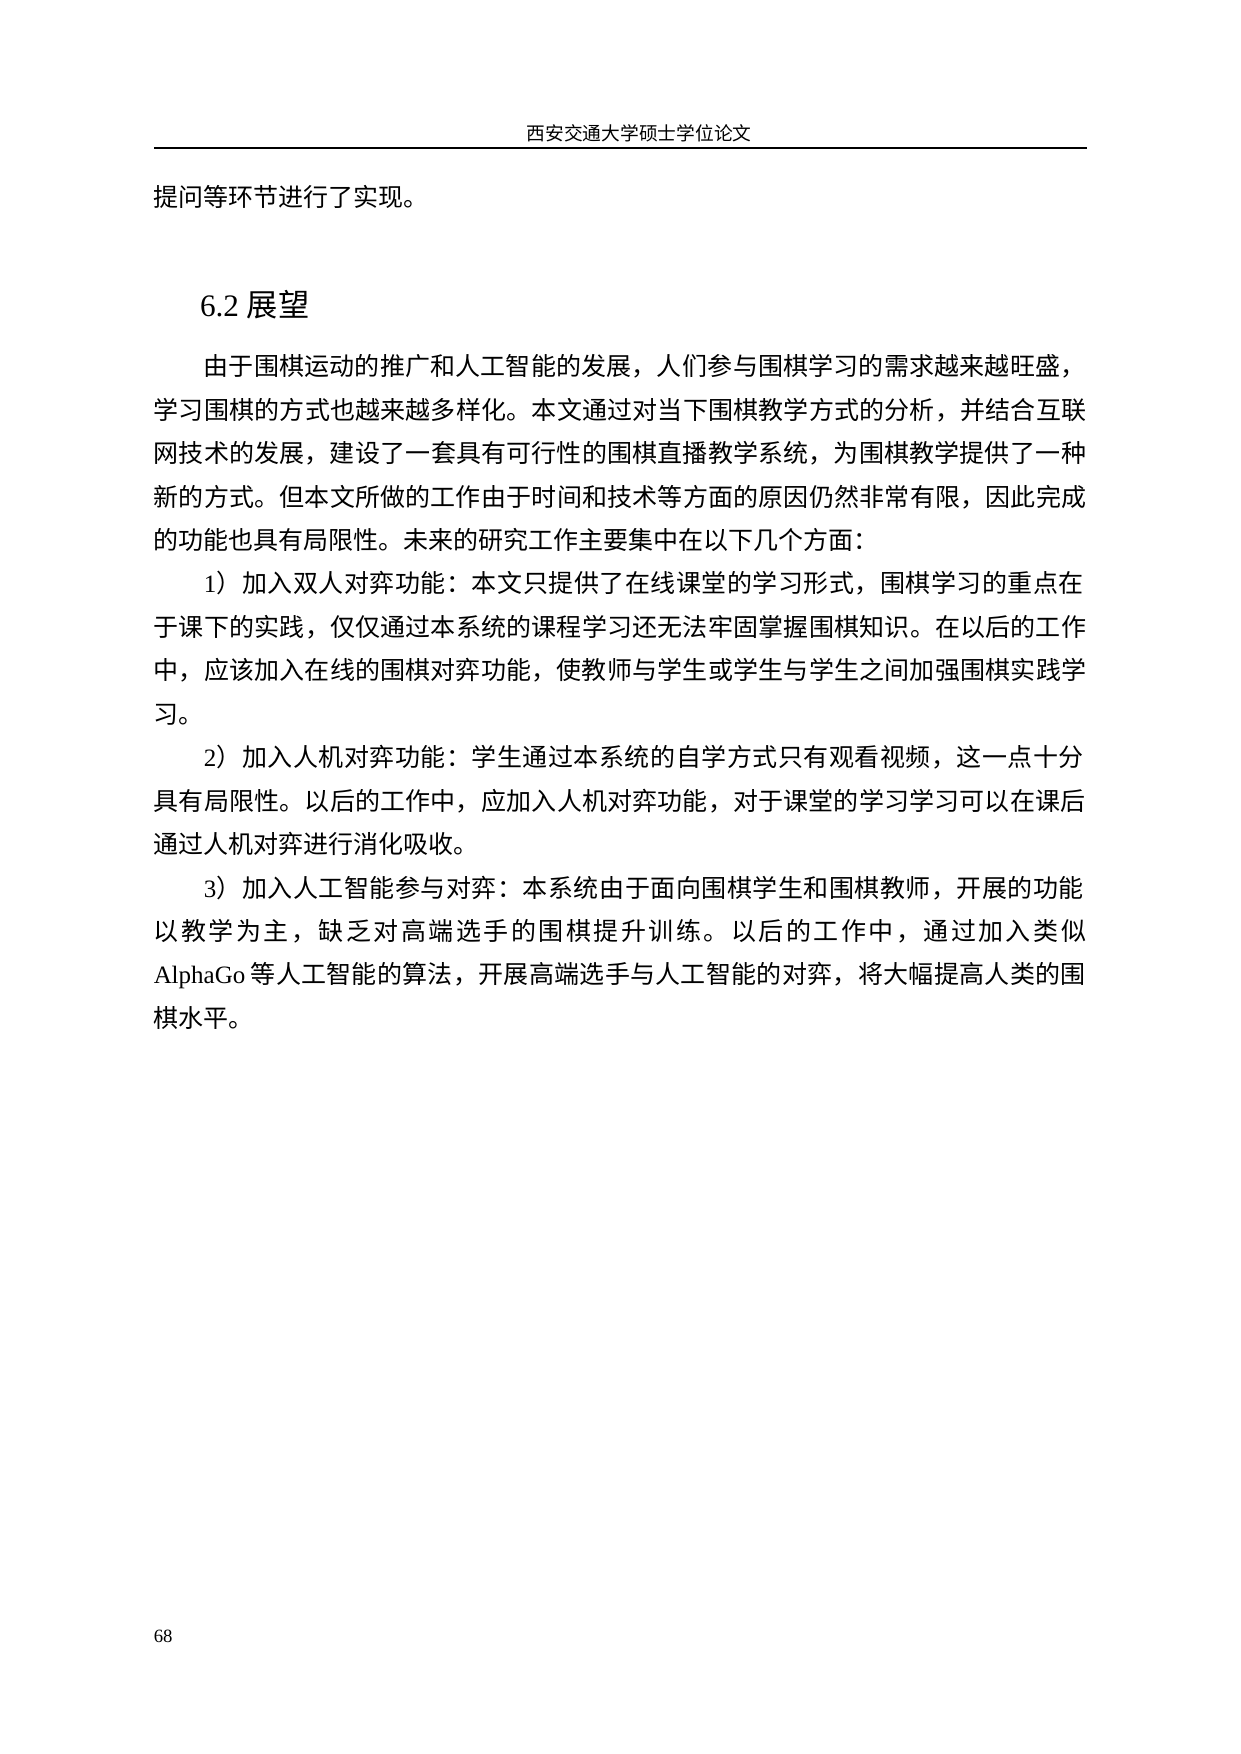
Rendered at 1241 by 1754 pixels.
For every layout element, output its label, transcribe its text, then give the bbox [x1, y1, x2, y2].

subtitle 展望 [200, 280, 1087, 325]
text 3）加入人工智能参与对弈：本系统由于面向围棋学生和围棋教师，开展的功能以教学为主，缺乏对高端选手的围棋提升训练。以后的工作中，通过加入类似AlphaGo等人工智能的算法，开展高端选手与人工智能的对弈，将大幅提高人类的围棋水平。 [153, 868, 1087, 1034]
text 1）加入双人对弈功能：本文只提供了在线课堂的学习形式，围棋学习的重点在于课下的实践，仅仅通过本系统的课程学习还无法牢固掌握围棋知识。在以后的工作中，应该加入在线的围棋对弈功能，使教师与学生或学生与学生之间加强围棋实践学习。 [153, 564, 1087, 731]
text 2）加入人机对弈功能：学生通过本系统的自学方式只有观看视频，这一点十分具有局限性。以后的工作中，应加入人机对弈功能，对于课堂的学习学习可以在课后通过人机对弈进行消化吸收。 [153, 738, 1087, 861]
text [153, 177, 1087, 213]
text 由于围棋运动的推广和人工智能的发展，人们参与围棋学习的需求越来越旺盛，学习围棋的方式也越来越多样化。本文通过对当下围棋教学方式的分析，并结合互联网技术的发展，建设了一套具有可行性的围棋直播教学系统，为围棋教学提供了一种新的方式。但本文所做的工作由于时间和技术等方面的原因仍然非常有限，因此完成的功能也具有局限性。未来的研究工作主要集中在以下几个方面： [153, 347, 1087, 557]
